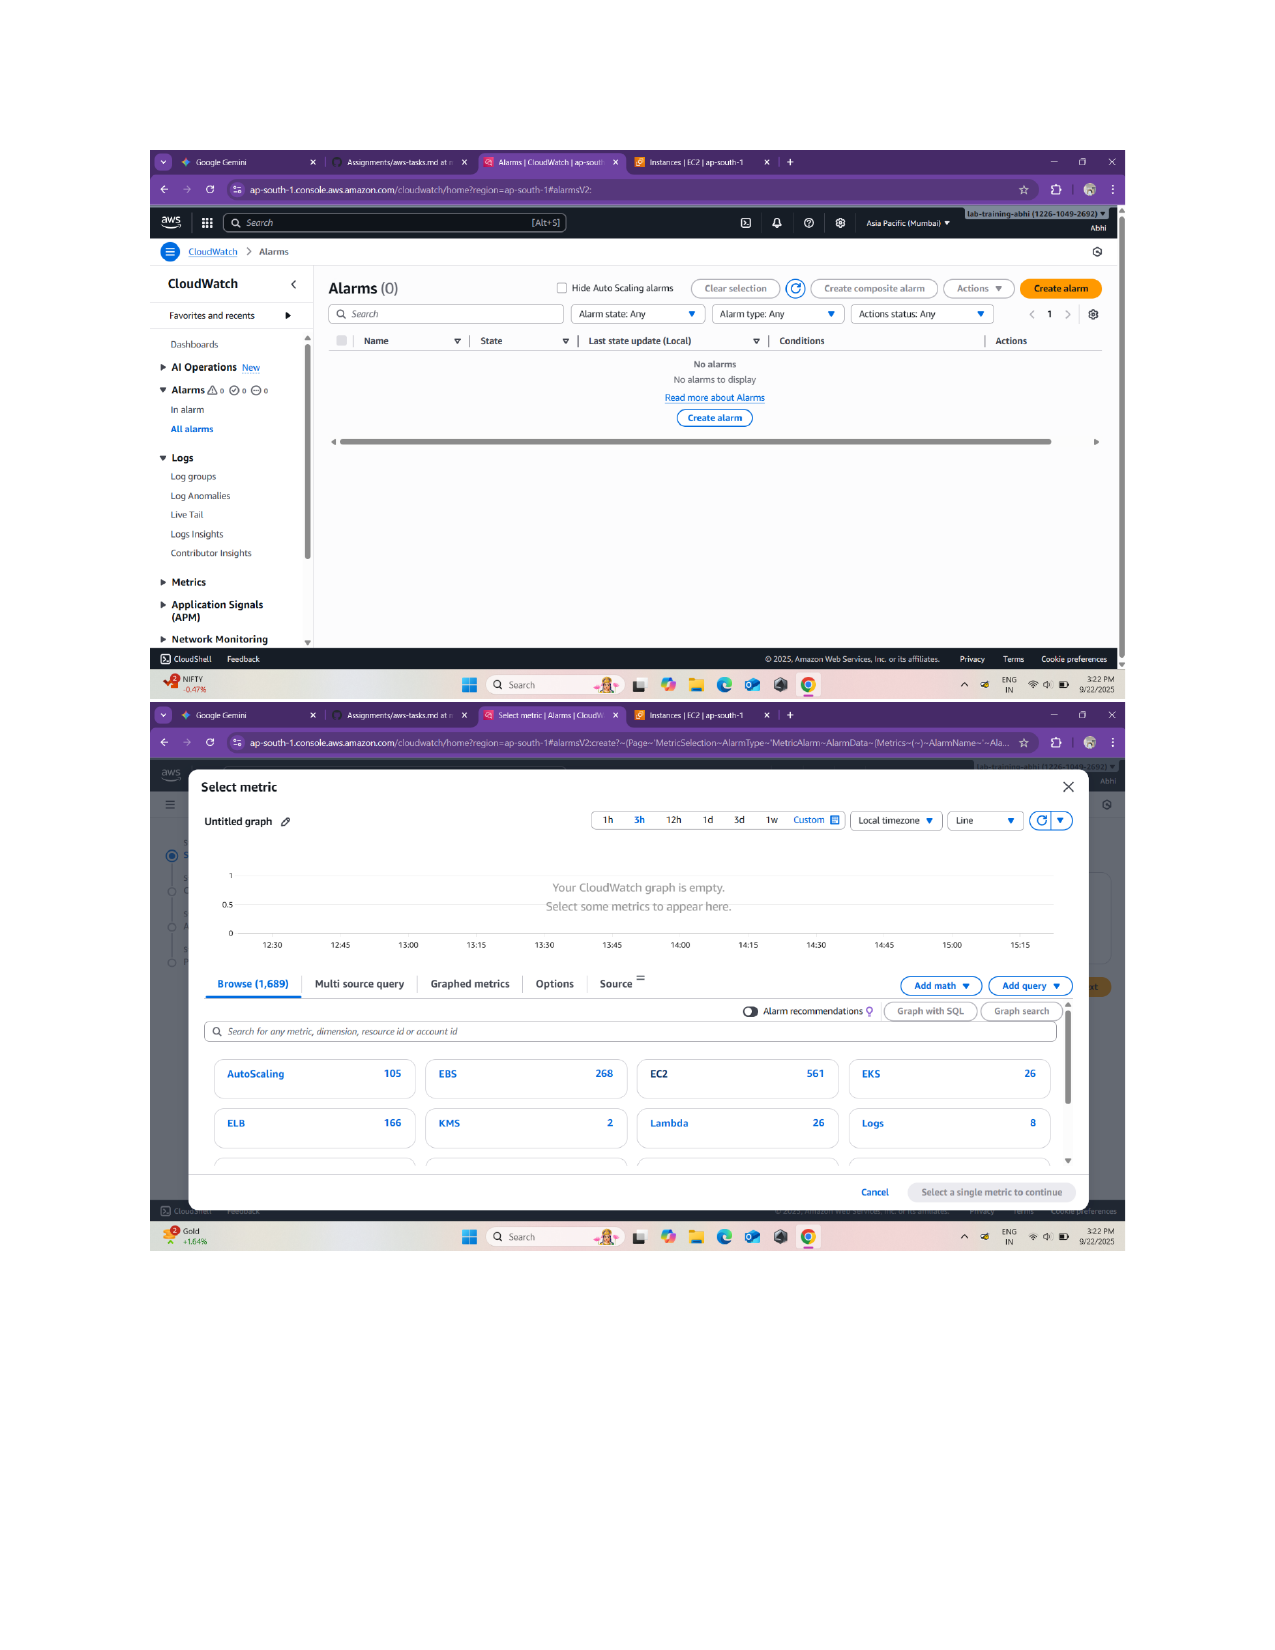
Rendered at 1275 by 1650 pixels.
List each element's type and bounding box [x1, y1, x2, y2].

picture [150, 702, 1125, 1251]
picture [150, 150, 1125, 699]
